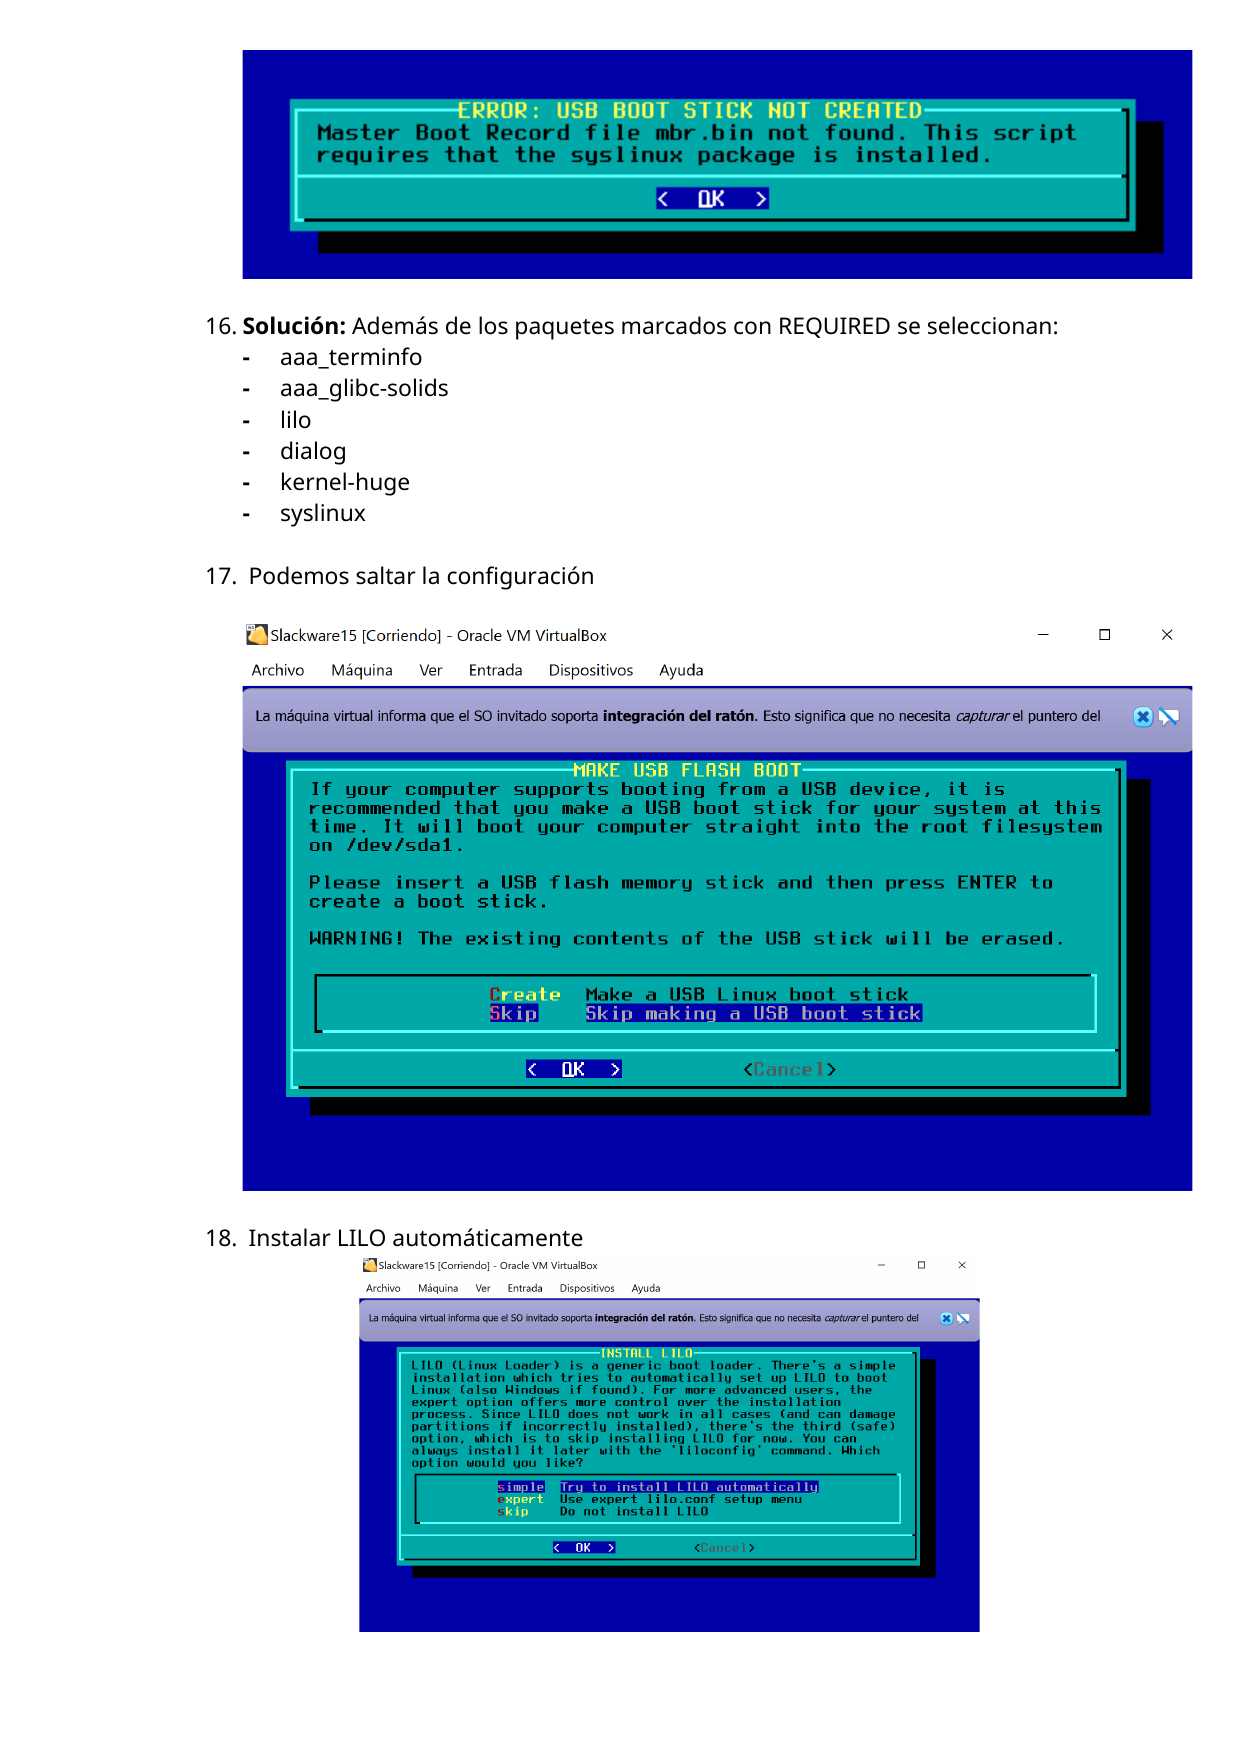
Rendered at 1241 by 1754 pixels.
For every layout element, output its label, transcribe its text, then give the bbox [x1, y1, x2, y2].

picture [242, 622, 1193, 1191]
list Podemos saltar la configuración [205, 560, 1096, 591]
list dialog [242, 435, 1096, 466]
picture [359, 1253, 980, 1632]
list syslinux [242, 497, 1096, 529]
picture [242, 50, 1193, 279]
list Instalar LILO automáticamente‎ [205, 1222, 1096, 1253]
list Solución: Además de los paquetes marcados con REQUIRED se seleccionan: [205, 310, 1096, 341]
list aaa_terminfo [242, 341, 1096, 372]
list kernel-huge [242, 466, 1096, 497]
list lilo [242, 404, 1096, 435]
list aaa_glibc-solids [242, 372, 1096, 404]
